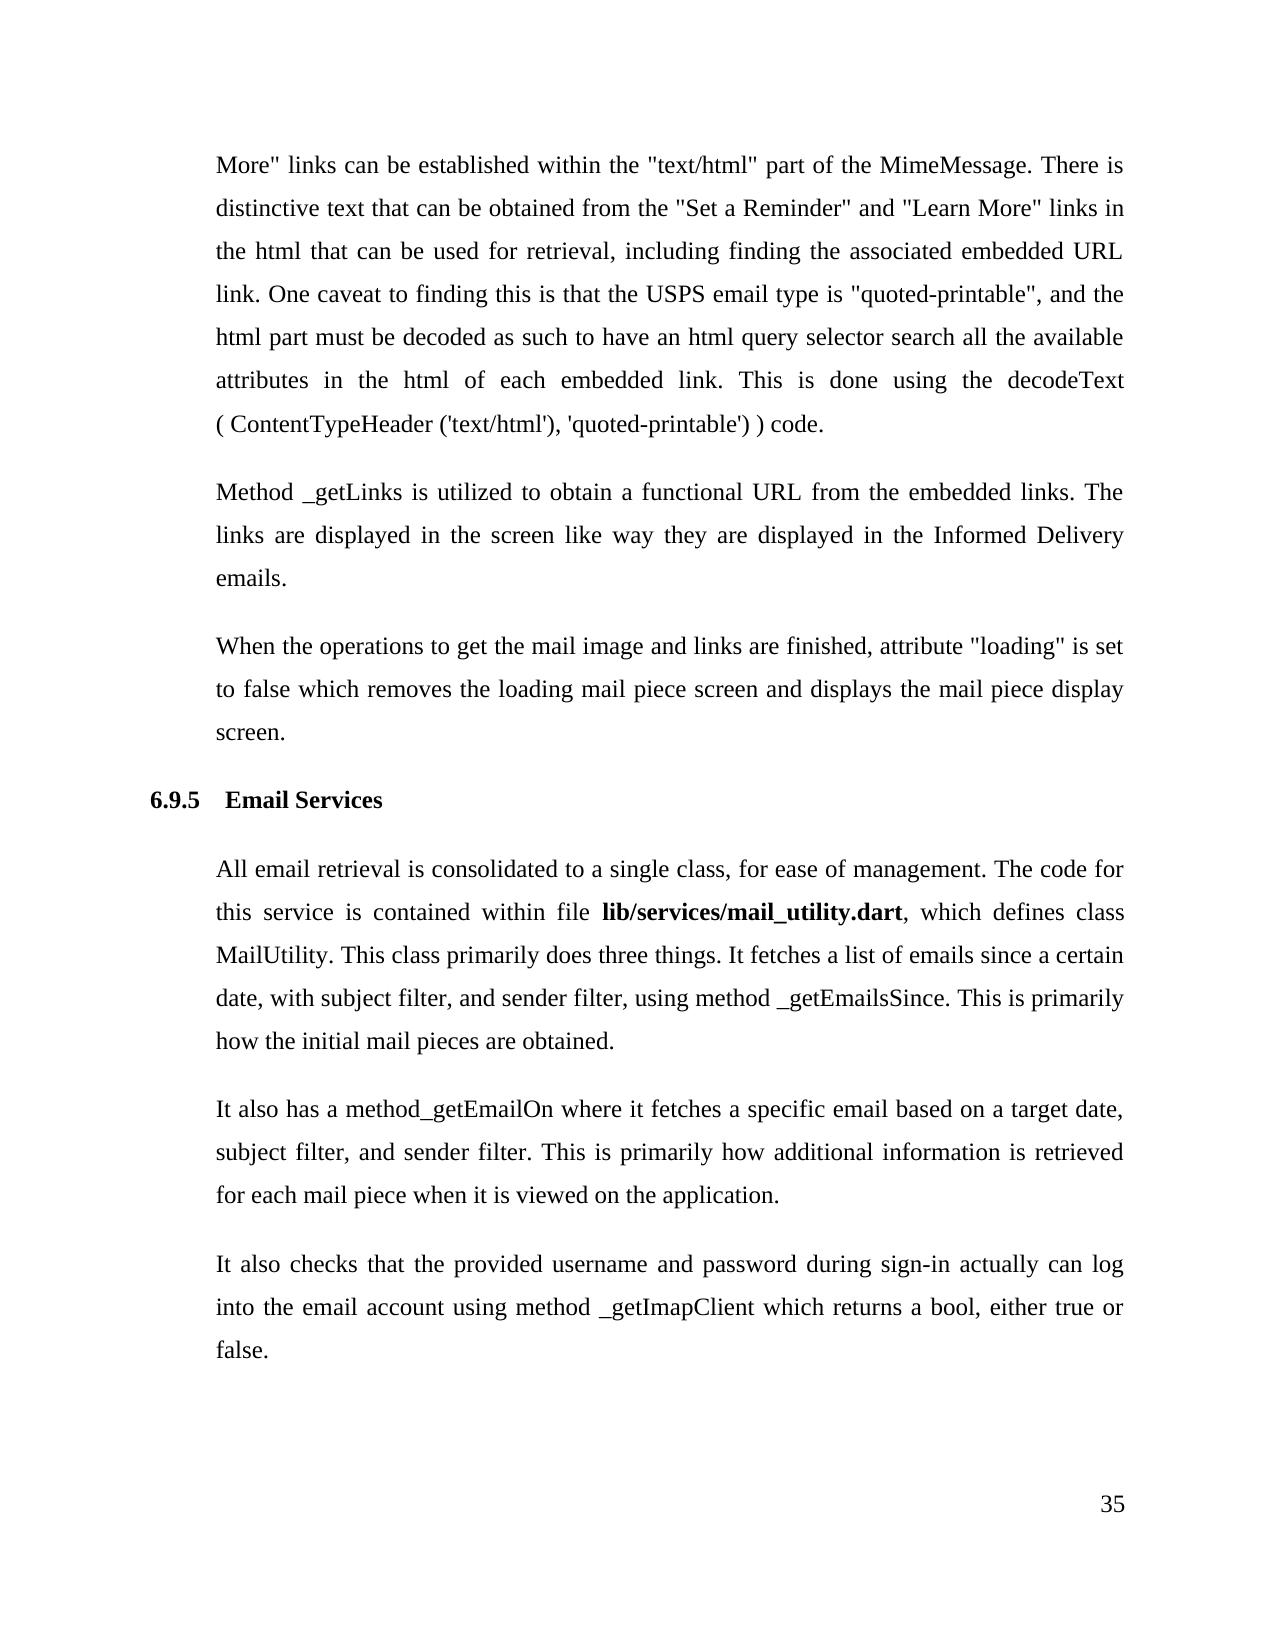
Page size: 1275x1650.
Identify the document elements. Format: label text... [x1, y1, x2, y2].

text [216, 150, 1125, 437]
text Method _getLinks is utilized to obtain a functional URL from the embedded links. The links are displayed in the screen like way they are displayed in the Informed Delivery emails. [216, 477, 1125, 592]
text All email retrieval is consolidated to a single class, for ease of management. The code for this service is contained within file lib/services/mail_utility.dart, which defines class MailUtility. This class primarily does three things. It fetches a list of emails since a certain date, with subject filter, and sender filter, using method _getEmailsSince. This is primarily how the initial mail pieces are obtained. [216, 854, 1125, 1055]
text When the operations to get the mail image and links are finished, attribute "loading" is set to false which removes the loading mail piece screen and displays the mail piece display screen. [216, 631, 1125, 746]
text It also has a method_getEmailOn where it fetches a specific email based on a target date, subject filter, and sender filter. This is primarily how additional information is retrieved for each mail piece when it is viewed on the application. [216, 1094, 1125, 1209]
subtitle Email Services [150, 786, 1125, 814]
text It also checks that the provided username and password during sign-in actually can log into the email account using method _getImapClient which returns a bool, either true or false. [216, 1249, 1125, 1364]
